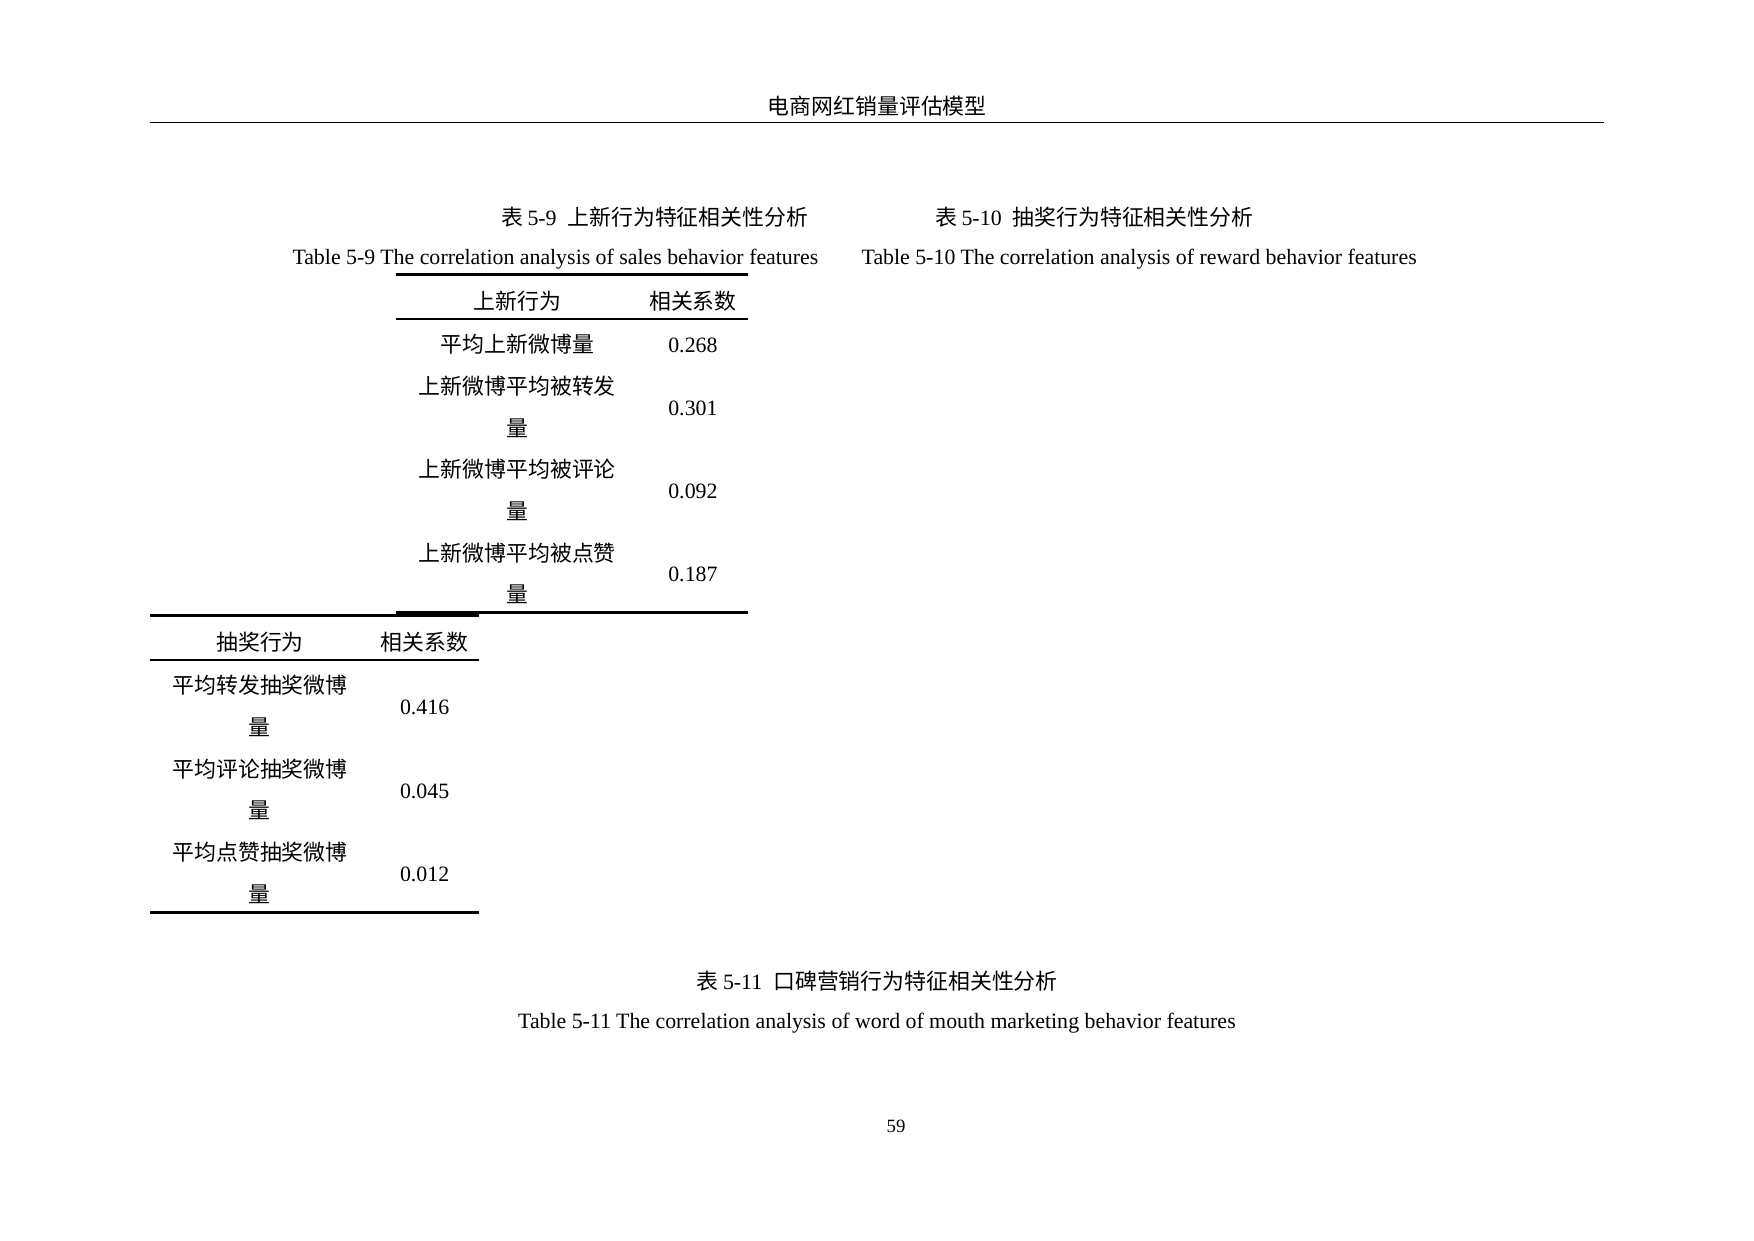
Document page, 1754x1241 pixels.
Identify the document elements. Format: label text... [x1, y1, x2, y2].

table_cell 0.092 [638, 444, 748, 528]
table_cell 平均上新微博量 [396, 320, 638, 361]
table_cell 0.187 [638, 528, 748, 611]
table_cell 上新微博平均被评论量 [396, 444, 638, 528]
text Table 5-11 The correlation analysis of word of mouth marketing behavior features [150, 996, 1604, 1037]
text 表5-9 上新行为特征相关性分析 表5-10 抽奖行为特征相关性分析 [150, 200, 1604, 231]
table_header 上新行为 [396, 276, 638, 318]
table_cell 0.045 [369, 744, 479, 827]
table_cell 上新微博平均被转发量 [396, 361, 638, 444]
table_cell 0.012 [369, 827, 479, 911]
table_cell 0.268 [638, 320, 748, 361]
table_header 抽奖行为 [150, 617, 369, 659]
table_cell 0.416 [369, 661, 479, 744]
table_cell 平均转发抽奖微博量 [150, 661, 369, 744]
table_cell 上新微博平均被点赞量 [396, 528, 638, 611]
text 表5-11 口碑营销行为特征相关性分析 [150, 964, 1604, 996]
table_header 相关系数 [369, 617, 479, 659]
table_header 相关系数 [638, 276, 748, 318]
table_cell 平均评论抽奖微博量 [150, 744, 369, 827]
table_cell 0.301 [638, 361, 748, 444]
text Table 5-9 The correlation analysis of sales behavior features Table 5-10 The correlation analysis of reward behavior features [150, 231, 1591, 273]
table_cell 平均点赞抽奖微博量 [150, 827, 369, 911]
